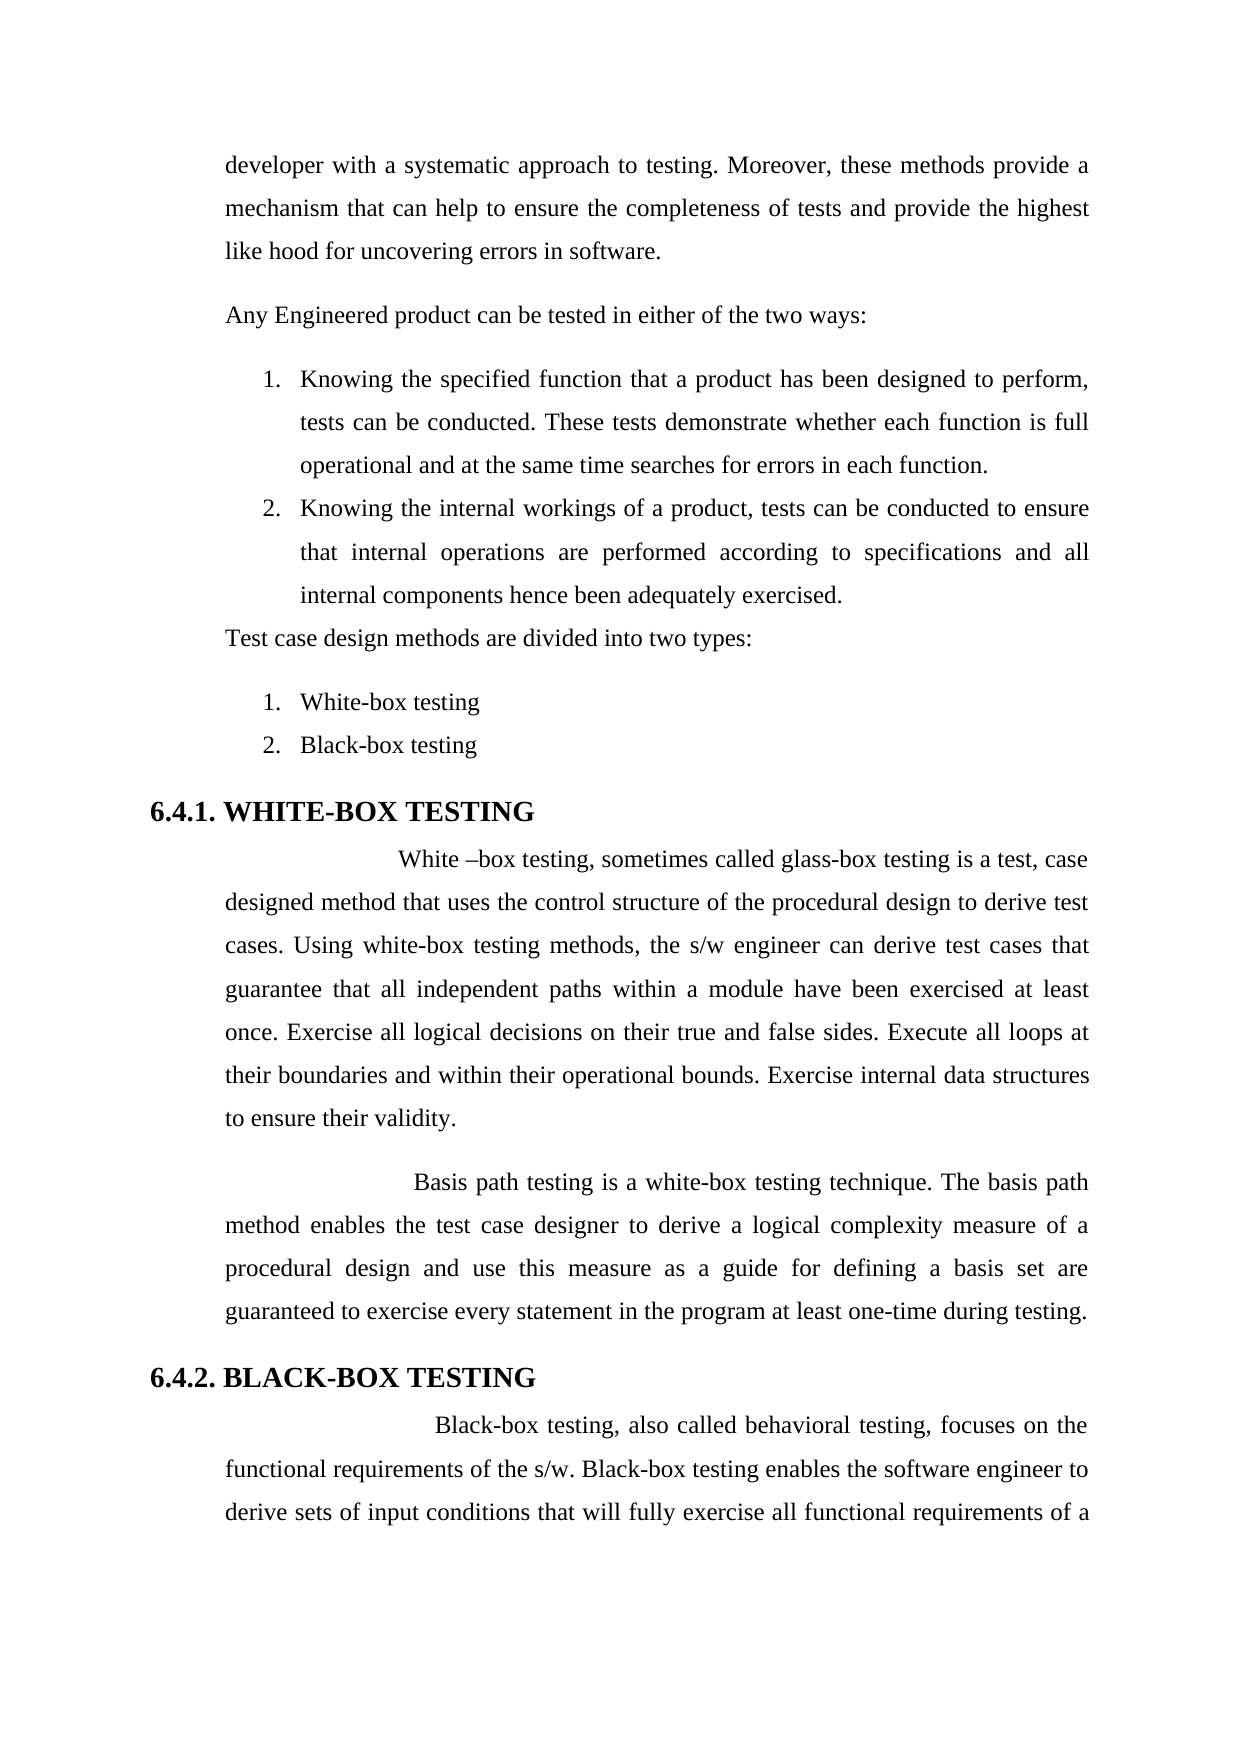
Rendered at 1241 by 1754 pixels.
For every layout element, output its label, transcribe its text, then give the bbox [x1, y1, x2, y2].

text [225, 150, 1090, 265]
subtitle 6.4.1. WHITE-BOX TESTING [150, 794, 1090, 827]
subtitle 6.4.2. BLACK-BOX TESTING [150, 1360, 1090, 1394]
list Knowing the specified function that a product has been designed to perform, tests can be conducted. These tests demonstrate whether each function is full operational and at the same time searches for errors in each function. [262, 364, 1090, 479]
text Test case design methods are divided into two types: [150, 623, 1090, 652]
text White –box testing, sometimes called glass-box testing is a test, case designed method that uses the control structure of the procedural design to derive test cases. Using white-box testing methods, the s/w engineer can derive test cases that guarantee that all independent paths within a module have been exercised at least once. Exercise all logical decisions on their true and false sides. Execute all loops at their boundaries and within their operational bounds. Exercise internal data structures to ensure their validity. [225, 844, 1090, 1132]
list White-box testing [262, 687, 1090, 716]
text Any Engineered product can be tested in either of the two ways: [150, 300, 1090, 329]
text Basis path testing is a white-box testing technique. The basis path method enables the test case designer to derive a logical complexity measure of a procedural design and use this measure as a guide for defining a basis set are guaranteed to exercise every statement in the program at least one-time during testing. [225, 1167, 1090, 1325]
list Knowing the internal workings of a product, tests can be conducted to ensure that internal operations are performed according to specifications and all internal components hence been adequately exercised. [262, 493, 1090, 608]
list Black-box testing [262, 730, 1090, 759]
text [225, 1411, 1090, 1526]
